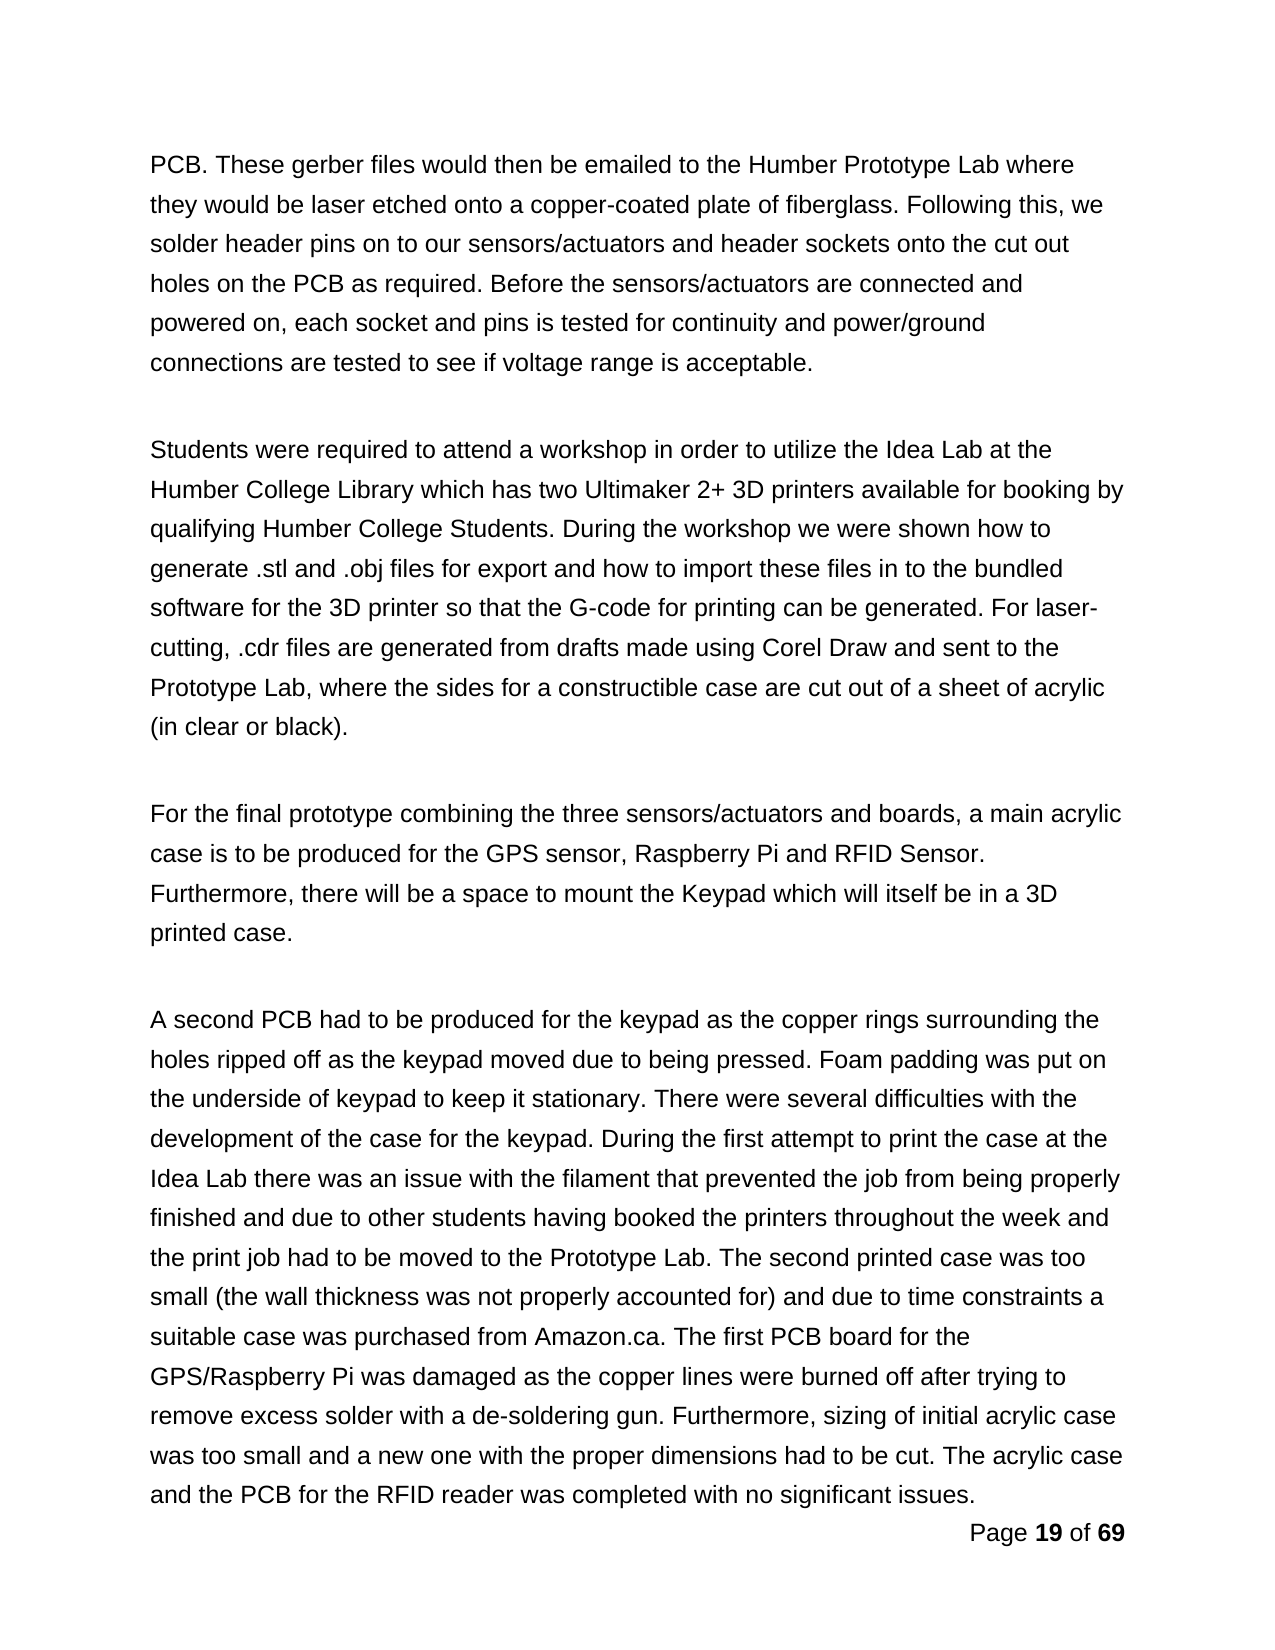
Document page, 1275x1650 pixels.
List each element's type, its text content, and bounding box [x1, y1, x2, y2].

text Students were required to attend a workshop in order to utilize the Idea Lab at the Humber College Library which has two Ultimaker 2+ 3D printers available for booking by qualifying Humber College Students. During the workshop we were shown how to generate .stl and .obj files for export and how to import these files in to the bundled software for the 3D printer so that the G-code for printing can be generated. For laser-cutting, .cdr files are generated from drafts made using Corel Draw and sent to the Prototype Lab, where the sides for a constructible case are cut out of a sheet of acrylic (in clear or black). [150, 435, 1125, 741]
text A second PCB had to be produced for the keypad as the copper rings surrounding the holes ripped off as the keypad moved due to being pressed. Foam padding was put on the underside of keypad to keep it stationary. There were several difficulties with the development of the case for the keypad. During the first attempt to print the case at the Idea Lab there was an issue with the filament that prevented the job from being properly finished and due to other students having booked the printers throughout the week and the print job had to be moved to the Prototype Lab. The second printed case was too small (the wall thickness was not properly accounted for) and due to time constraints a suitable case was purchased from Amazon.ca. The first PCB board for the GPS/Raspberry Pi was damaged as the copper lines were burned off after trying to remove excess solder with a de-soldering gun. Furthermore, sizing of initial acrylic case was too small and a new one with the proper dimensions had to be cut. The acrylic case and the PCB for the RFID reader was completed with no significant issues. [150, 1005, 1125, 1509]
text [150, 150, 1125, 377]
text For the final prototype combining the three sensors/actuators and boards, a main acrylic case is to be produced for the GPS sensor, Raspberry Pi and RFID Sensor. Furthermore, there will be a space to mount the Keypad which will itself be in a 3D printed case. [150, 799, 1125, 947]
